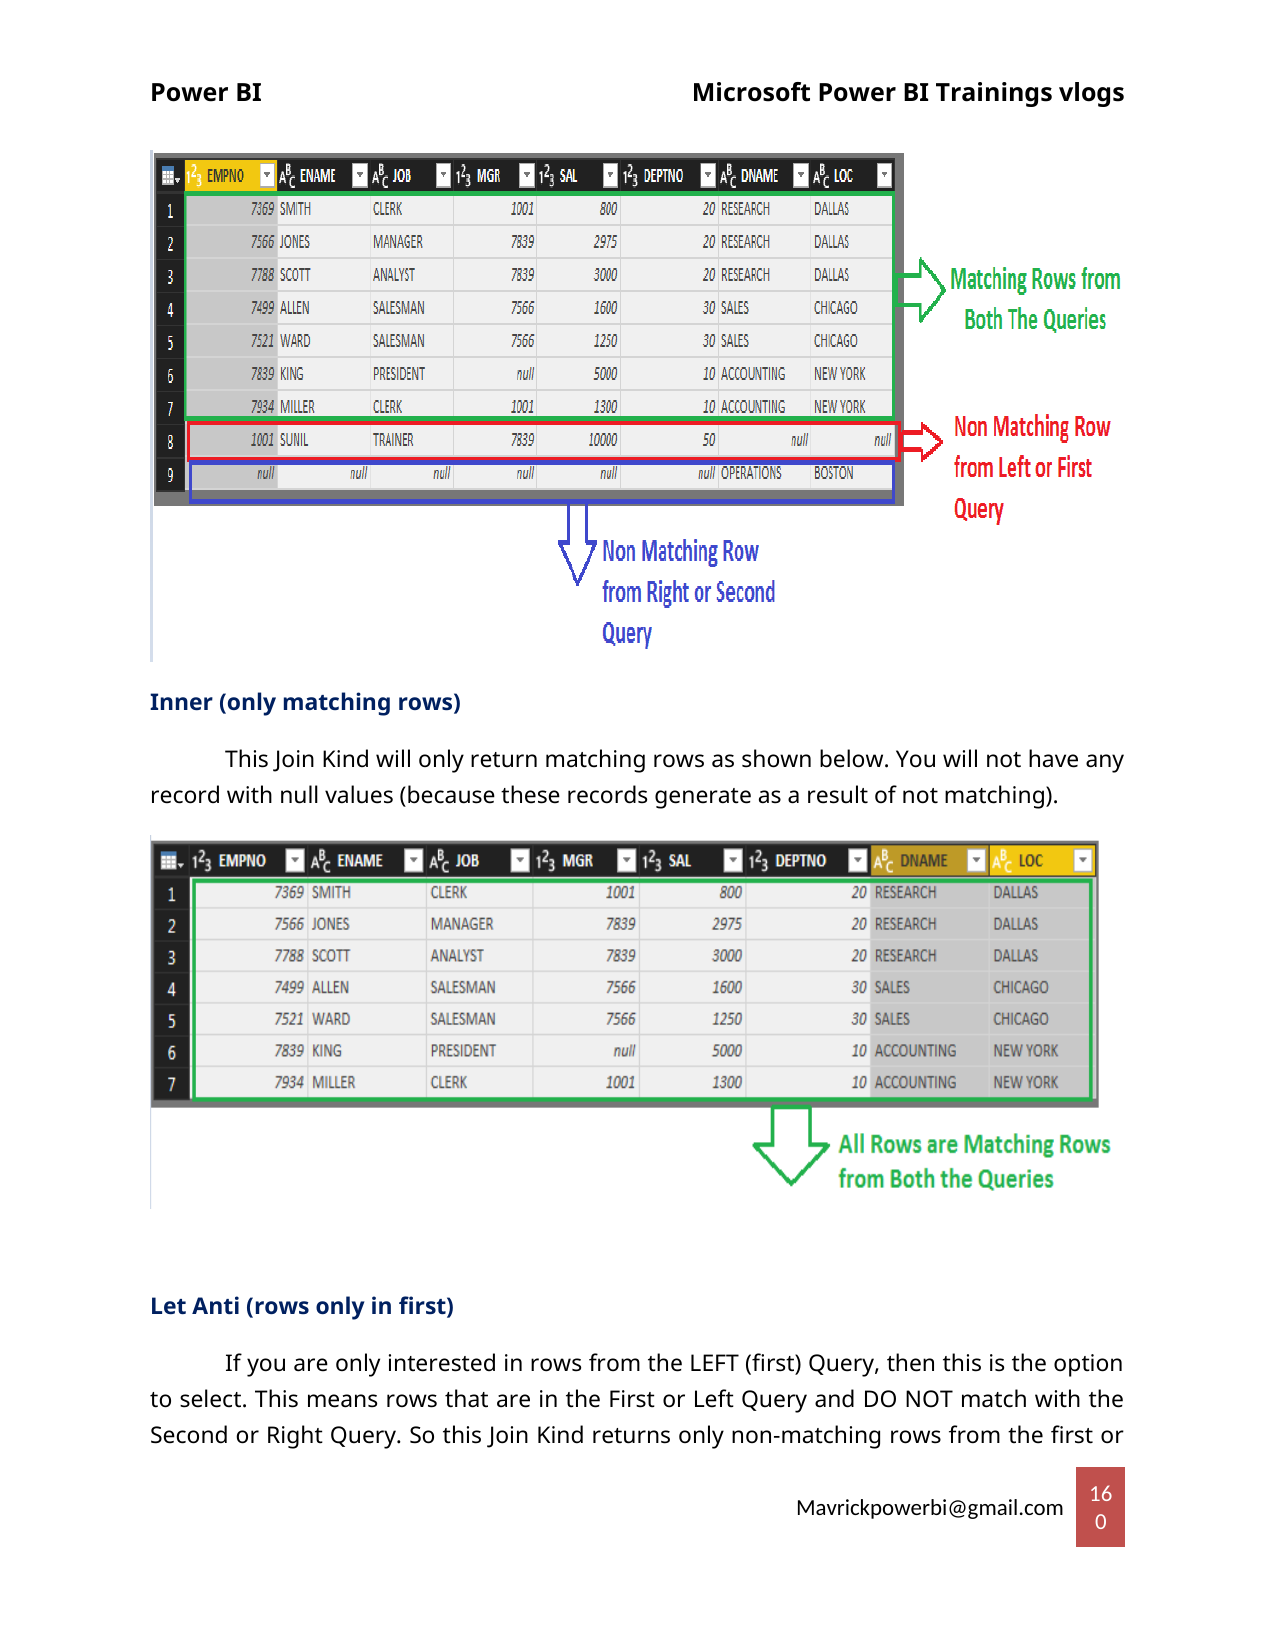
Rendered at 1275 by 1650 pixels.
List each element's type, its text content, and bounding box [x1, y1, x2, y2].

picture [150, 150, 1123, 662]
text Let Anti (rows only in first) [150, 1290, 1125, 1321]
picture [150, 835, 1123, 1209]
text This Join Kind will only return matching rows as shown below. You will not have any record with null values (because these records generate as a result of not matching). [150, 743, 1125, 810]
text Inner (only matching rows) [150, 686, 1125, 717]
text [150, 1347, 1125, 1450]
